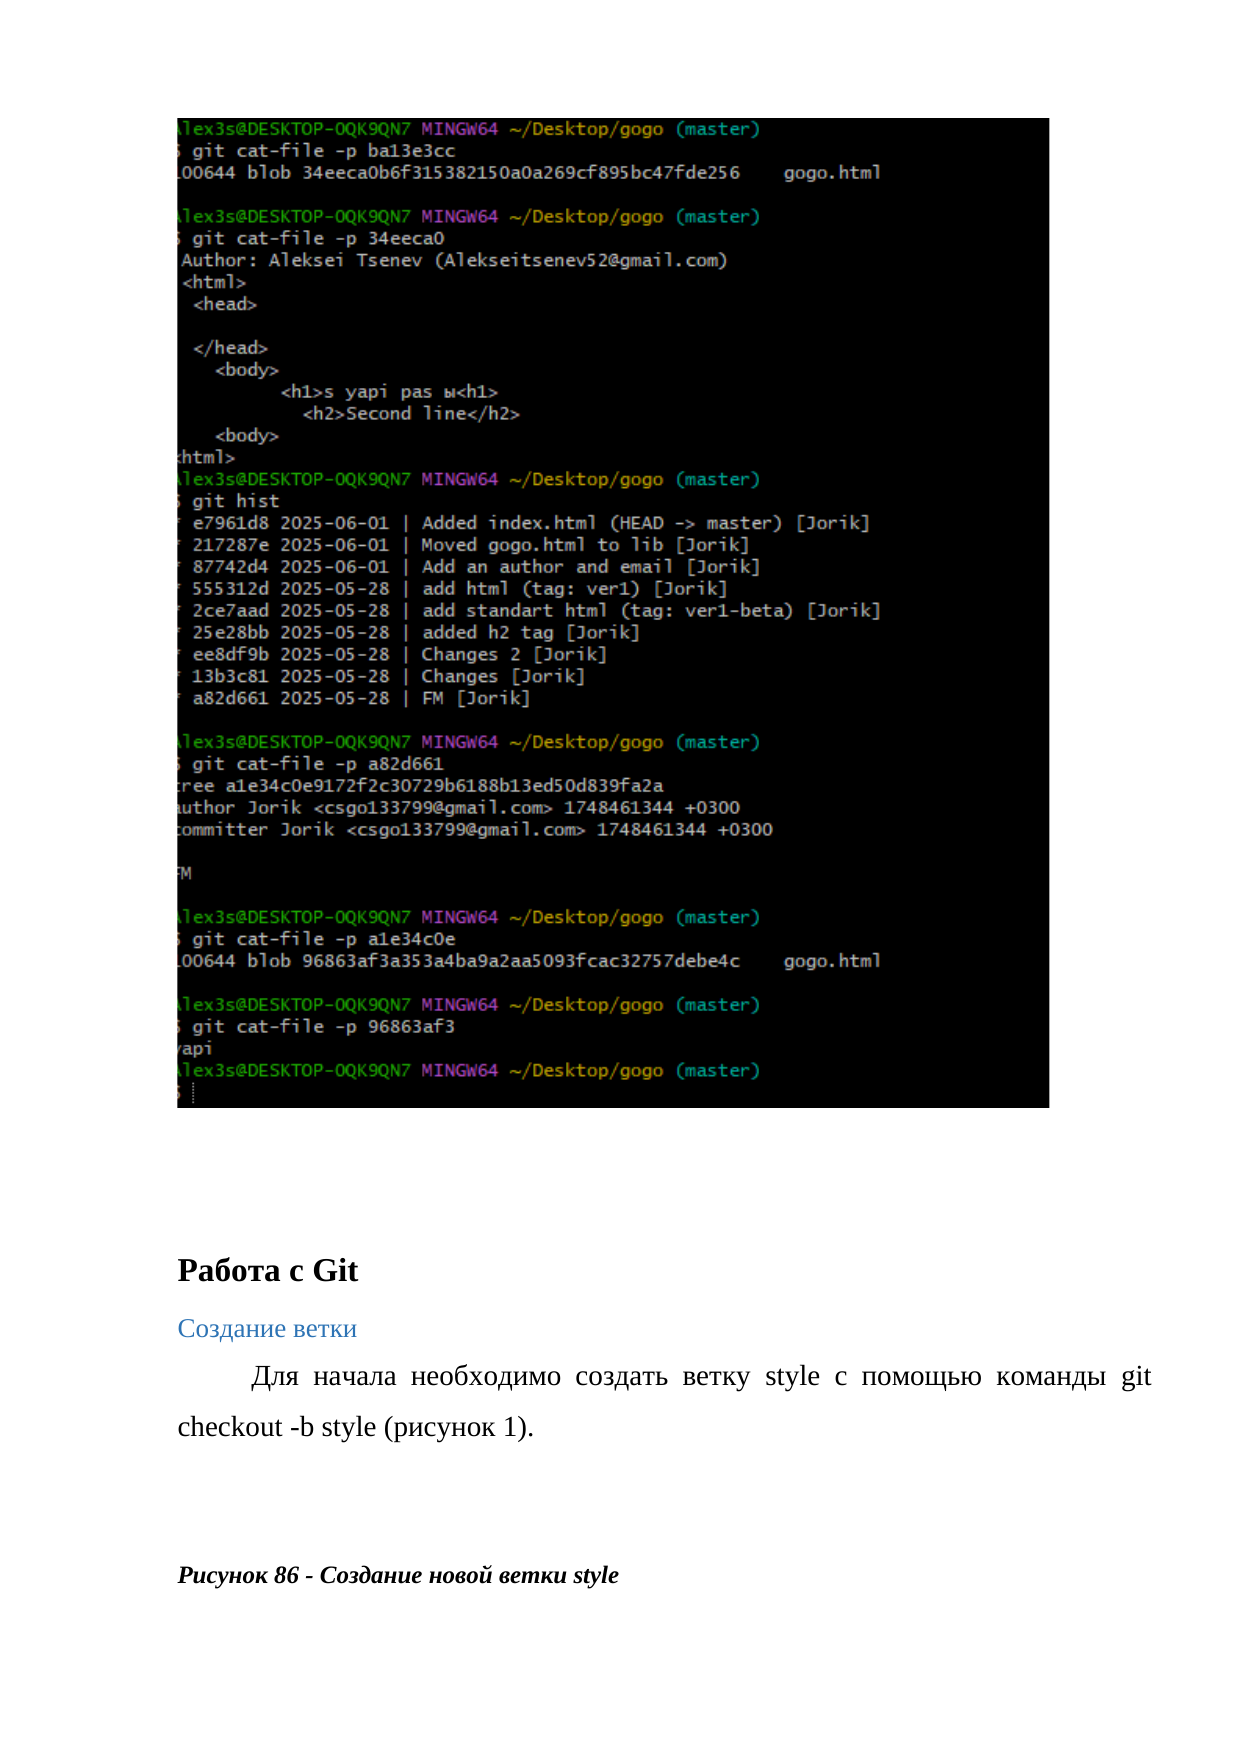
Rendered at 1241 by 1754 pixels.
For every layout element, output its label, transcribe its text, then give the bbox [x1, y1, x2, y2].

text Для начала необходимо создать ветку style с помощью команды git checkout -b style (рисунок 1). [177, 1358, 1152, 1442]
subtitle Создание ветки [177, 1312, 1152, 1343]
text Рисунок 86 - Создание новой ветки style [177, 1560, 1152, 1588]
subtitle Работа с Git [177, 1250, 1152, 1288]
picture [177, 118, 1050, 1108]
